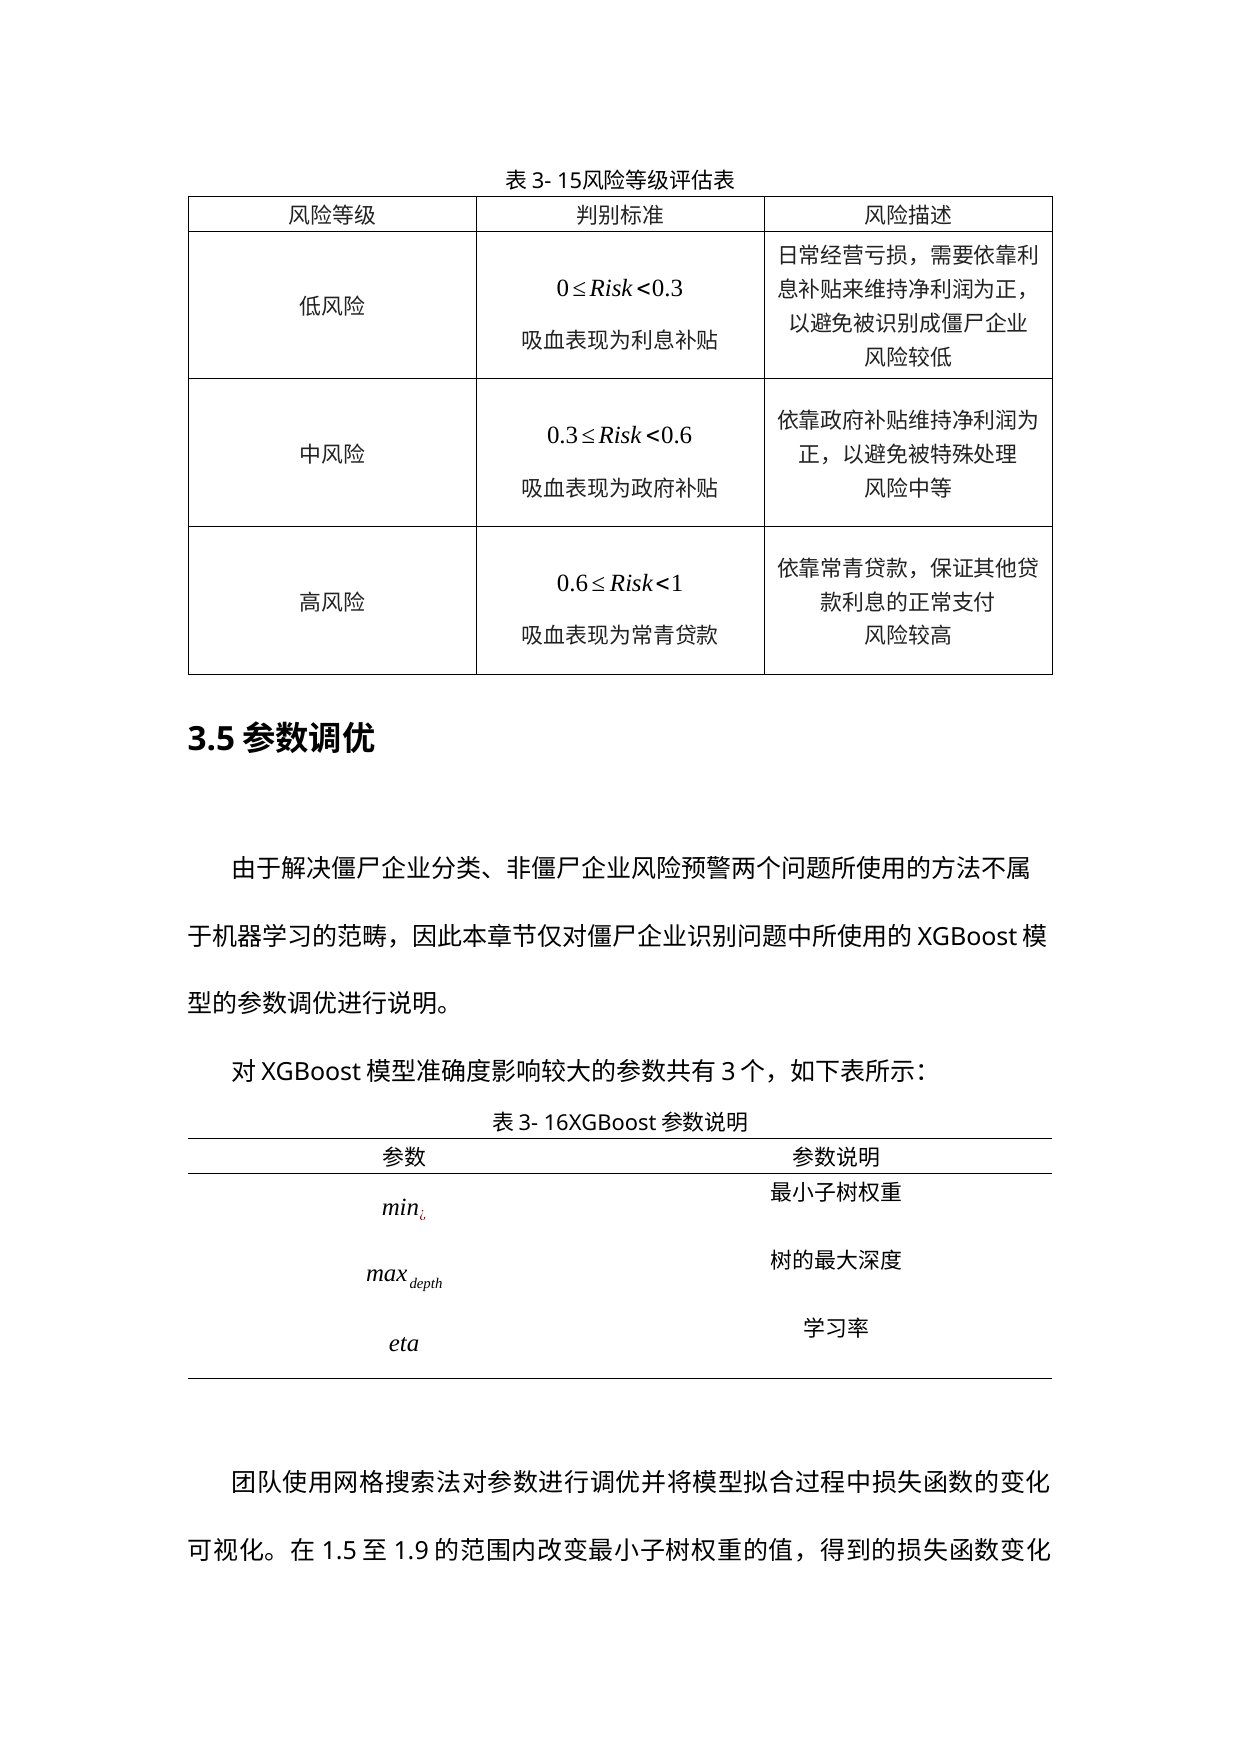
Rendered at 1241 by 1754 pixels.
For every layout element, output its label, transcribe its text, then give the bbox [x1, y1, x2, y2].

table_cell 中风险 [189, 379, 476, 526]
table_cell 吸血表现为利息补贴 [477, 232, 764, 378]
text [187, 1447, 1053, 1582]
table_cell 依靠政府补贴维持净利润为正，以避免被特殊处理 风险中等 [765, 379, 1052, 526]
table_header 参数 [188, 1139, 620, 1173]
table_cell [188, 1174, 620, 1242]
table_cell 树的最大深度 [620, 1242, 1052, 1310]
table_cell 高风险 [189, 527, 476, 674]
table_cell 低风险 [189, 232, 476, 378]
table_cell 依靠常青贷款，保证其他贷款利息的正常支付 风险较高 [765, 527, 1052, 674]
table_header 参数说明 [620, 1139, 1052, 1173]
table_cell 吸血表现为政府补贴 [477, 379, 764, 526]
table_cell [188, 1242, 620, 1310]
table_cell [188, 1310, 620, 1378]
text 表3- 15风险等级评估表 [187, 162, 1053, 196]
table_header 判别标准 [477, 197, 764, 231]
table_header 风险等级 [189, 197, 476, 231]
text 表3- 16XGBoost参数说明 [187, 1104, 1053, 1138]
table_cell 学习率 [620, 1310, 1052, 1378]
table_cell 日常经营亏损，需要依靠利息补贴来维持净利润为正，以避免被识别成僵尸企业 风险较低 [765, 232, 1052, 378]
table_header 风险描述 [765, 197, 1052, 231]
text 对XGBoost模型准确度影响较大的参数共有3个，如下表所示： [187, 1036, 1053, 1104]
table_cell 吸血表现为常青贷款 [477, 527, 764, 674]
table_cell 最小子树权重 [620, 1174, 1052, 1242]
subtitle 3.5参数调优 [187, 702, 1053, 770]
text 由于解决僵尸企业分类、非僵尸企业风险预警两个问题所使用的方法不属于机器学习的范畴，因此本章节仅对僵尸企业识别问题中所使用的XGBoost模型的参数调优进行说明。 [187, 832, 1053, 1036]
